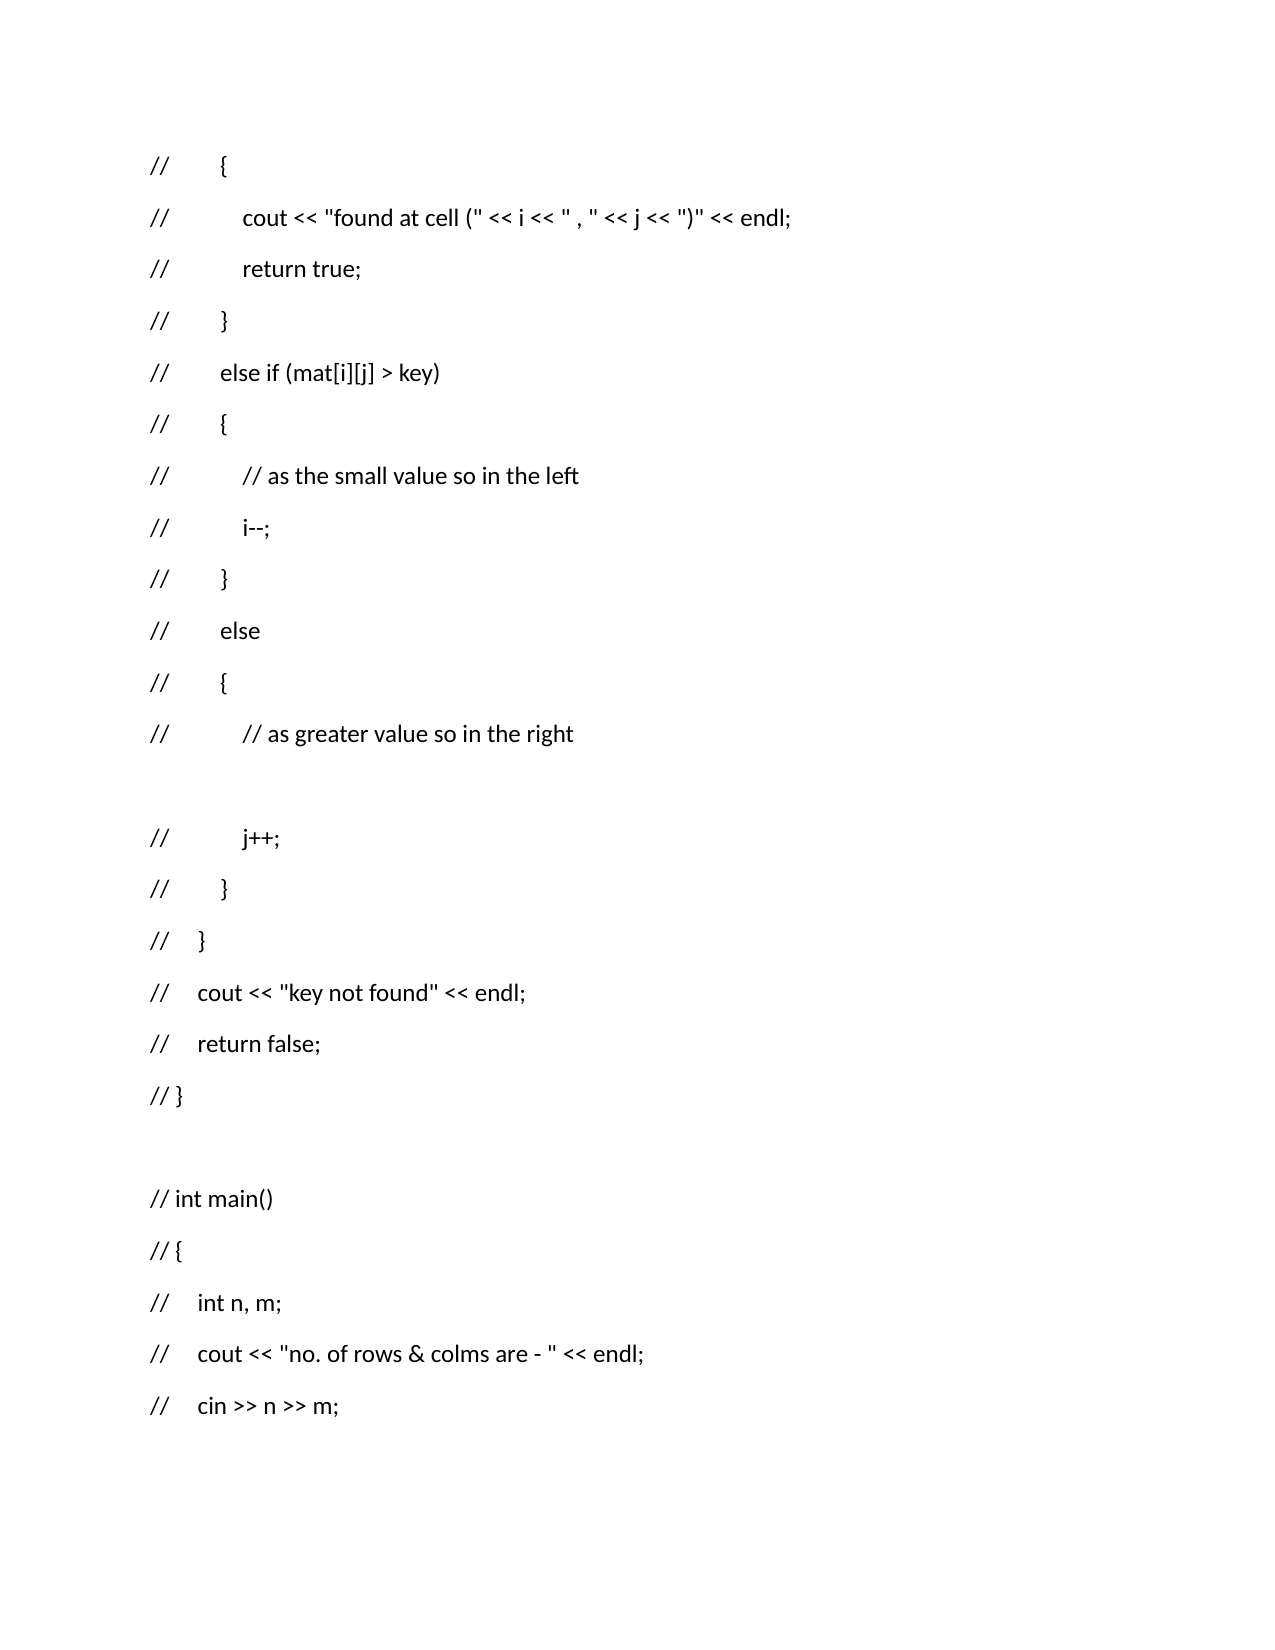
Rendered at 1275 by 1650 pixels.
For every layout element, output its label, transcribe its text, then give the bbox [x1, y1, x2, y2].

text // int n, m; [150, 1287, 1125, 1317]
text // } [150, 925, 1125, 956]
text // } [150, 563, 1125, 594]
text // return false; [150, 1028, 1125, 1059]
text // else if (mat[i][j] > key) [150, 357, 1125, 387]
text // } [150, 873, 1125, 904]
text // return true; [150, 253, 1125, 284]
text // int main() [150, 1183, 1125, 1214]
text // { [150, 150, 1125, 181]
text // // as the small value so in the left [150, 460, 1125, 491]
text // i--; [150, 512, 1125, 542]
text // { [150, 1235, 1125, 1266]
text // j++; [150, 822, 1125, 852]
text // cout << "no. of rows & colms are - " << endl; [150, 1338, 1125, 1369]
text // cin >> n >> m; [150, 1390, 1125, 1421]
text // // as greater value so in the right [150, 718, 1125, 749]
text // } [150, 305, 1125, 336]
text // { [150, 408, 1125, 439]
text // cout << "key not found" << endl; [150, 977, 1125, 1007]
text // else [150, 615, 1125, 646]
text // cout << "found at cell (" << i << " , " << j << ")" << endl; [150, 202, 1125, 232]
text // } [150, 1080, 1125, 1111]
text // { [150, 667, 1125, 697]
